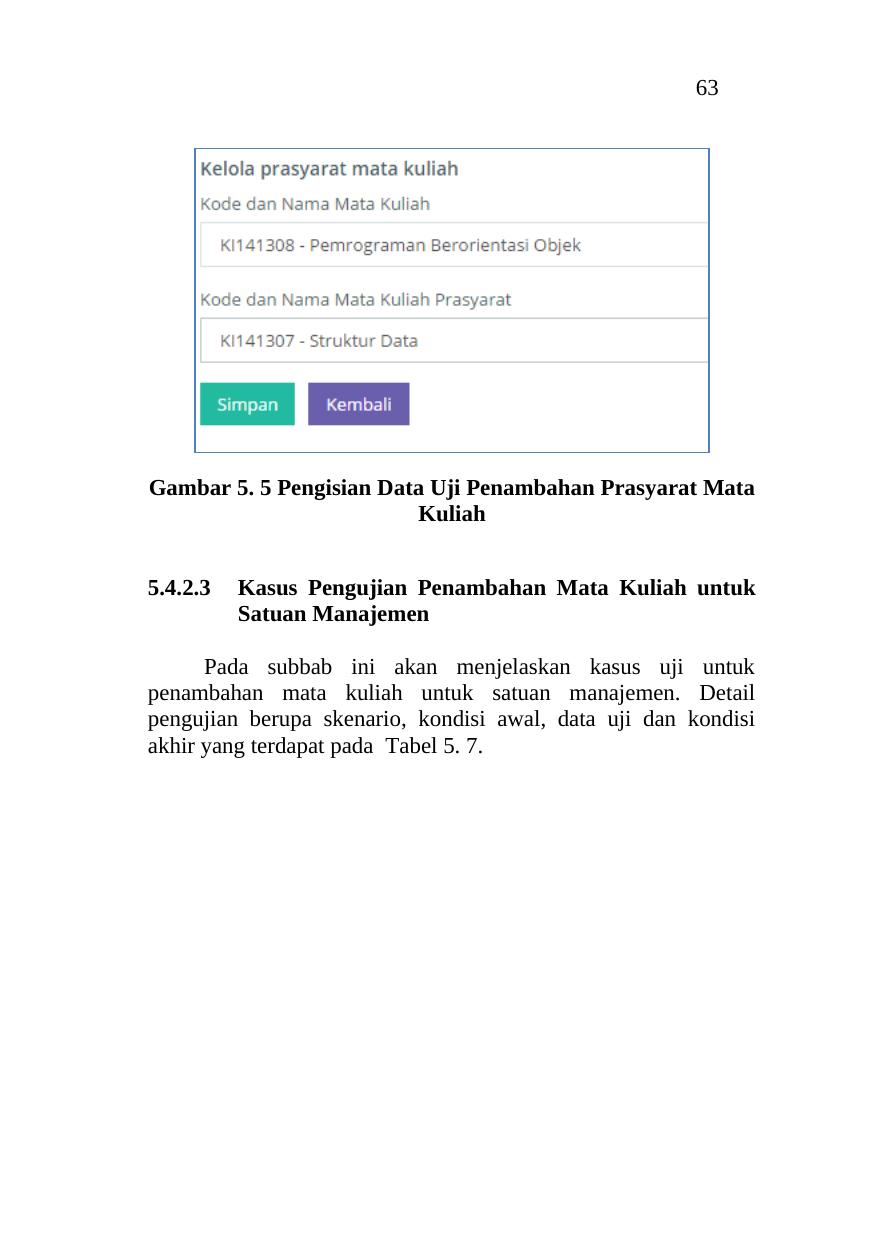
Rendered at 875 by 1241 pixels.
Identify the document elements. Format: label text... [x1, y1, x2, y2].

picture [196, 149, 708, 452]
text Pada subbab ini akan menjelaskan kasus uji untuk penambahan mata kuliah untuk satuan manajemen. Detail pengujian berupa skenario, kondisi awal, data uji dan kondisi akhir yang terdapat pada Tabel 5. 7. [148, 653, 756, 758]
subtitle Kasus Pengujian Penambahan Mata Kuliah untuk Satuan Manajemen [148, 574, 756, 626]
text Gambar 5. 5 Pengisian Data Uji Penambahan Prasyarat Mata Kuliah [148, 474, 756, 527]
